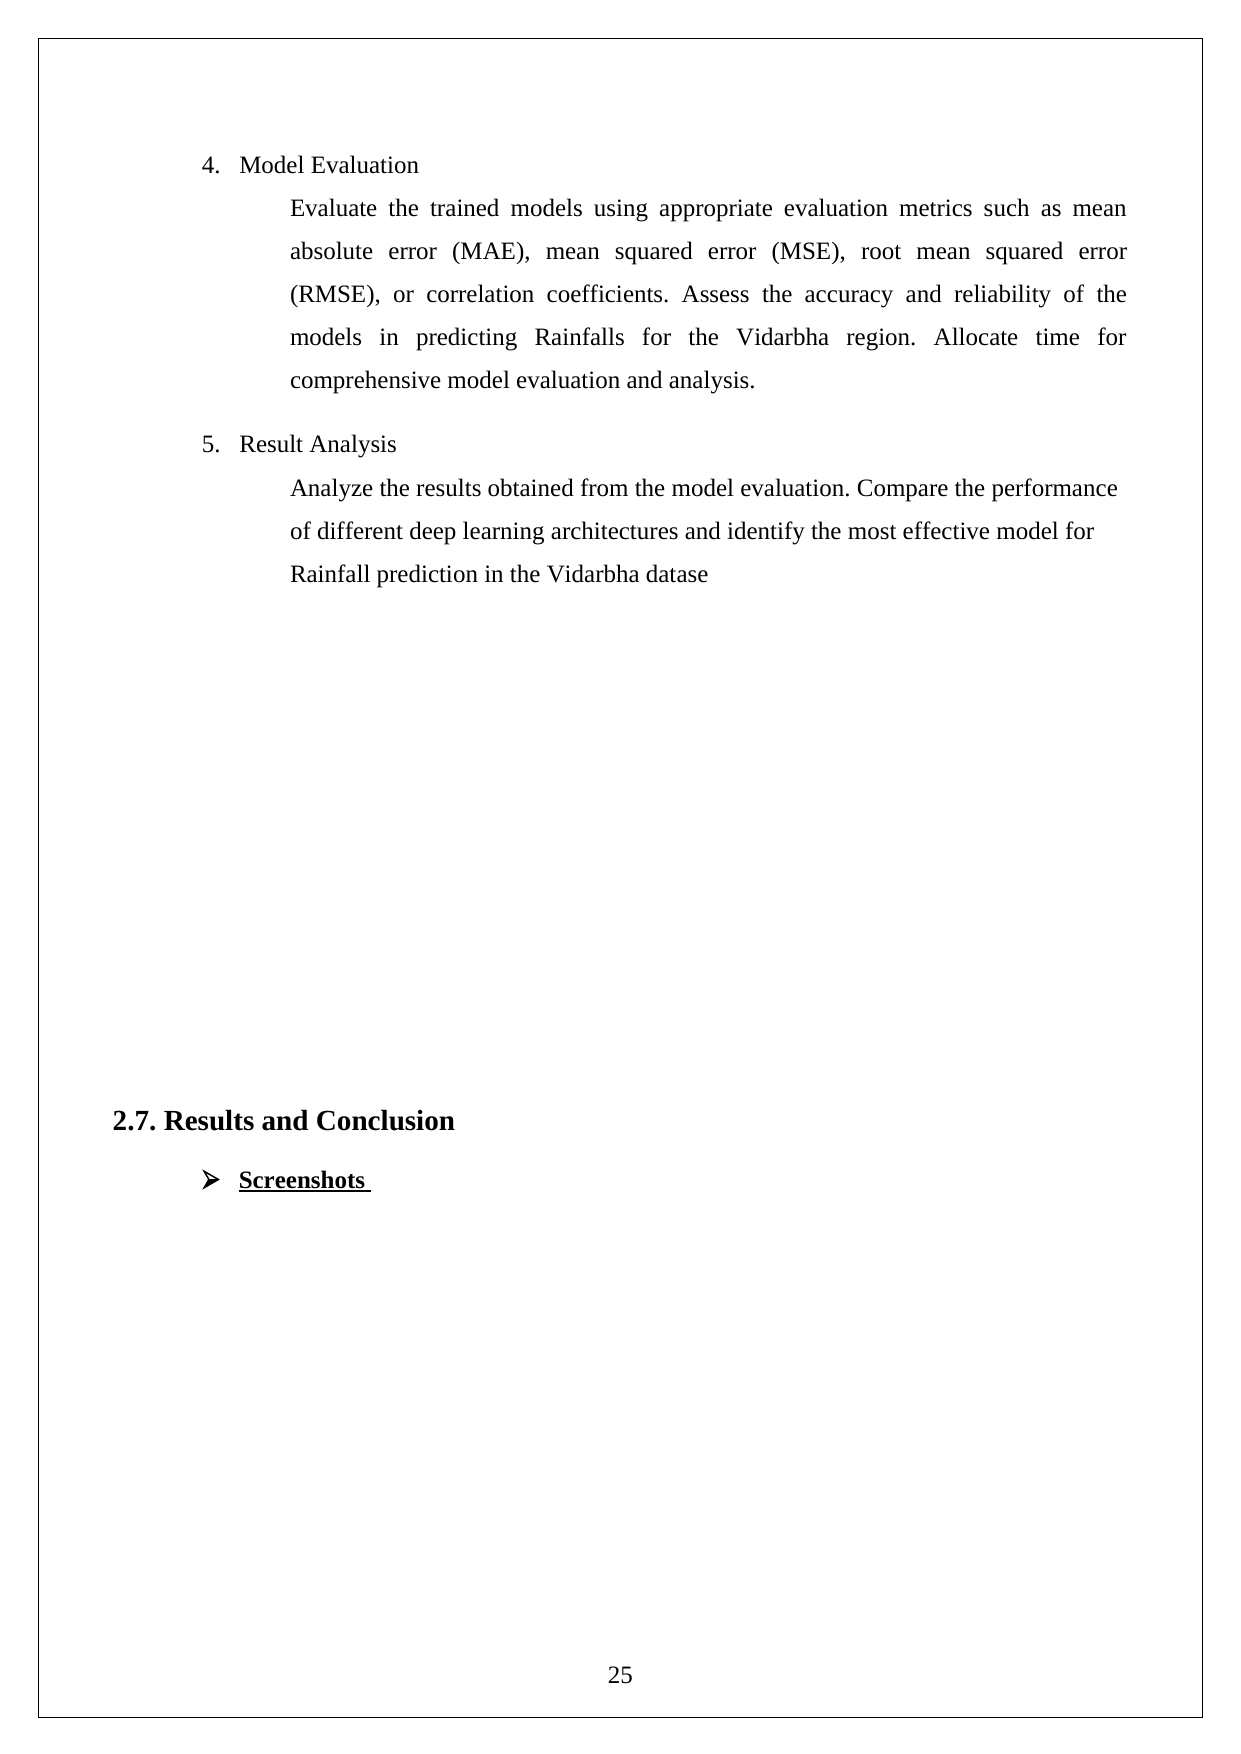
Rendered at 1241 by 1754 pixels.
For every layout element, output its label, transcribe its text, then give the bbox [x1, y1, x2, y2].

list Screenshots [201, 1165, 1128, 1194]
text Evaluate the trained models using appropriate evaluation metrics such as mean absolute error (MAE), mean squared error (MSE), root mean squared error (RMSE), or correlation coefficients. Assess the accuracy and reliability of the models in predicting Rainfalls for the Vidarbha region. Allocate time for comprehensive model evaluation and analysis. [290, 193, 1128, 394]
text 2.7. Results and Conclusion [112, 1103, 1128, 1136]
list Model Evaluation [202, 150, 1128, 179]
text Analyze the results obtained from the model evaluation. Compare the performance of different deep learning architectures and identify the most effective model for Rainfall prediction in the Vidarbha datase [290, 473, 1128, 588]
list Result Analysis [202, 429, 1128, 458]
